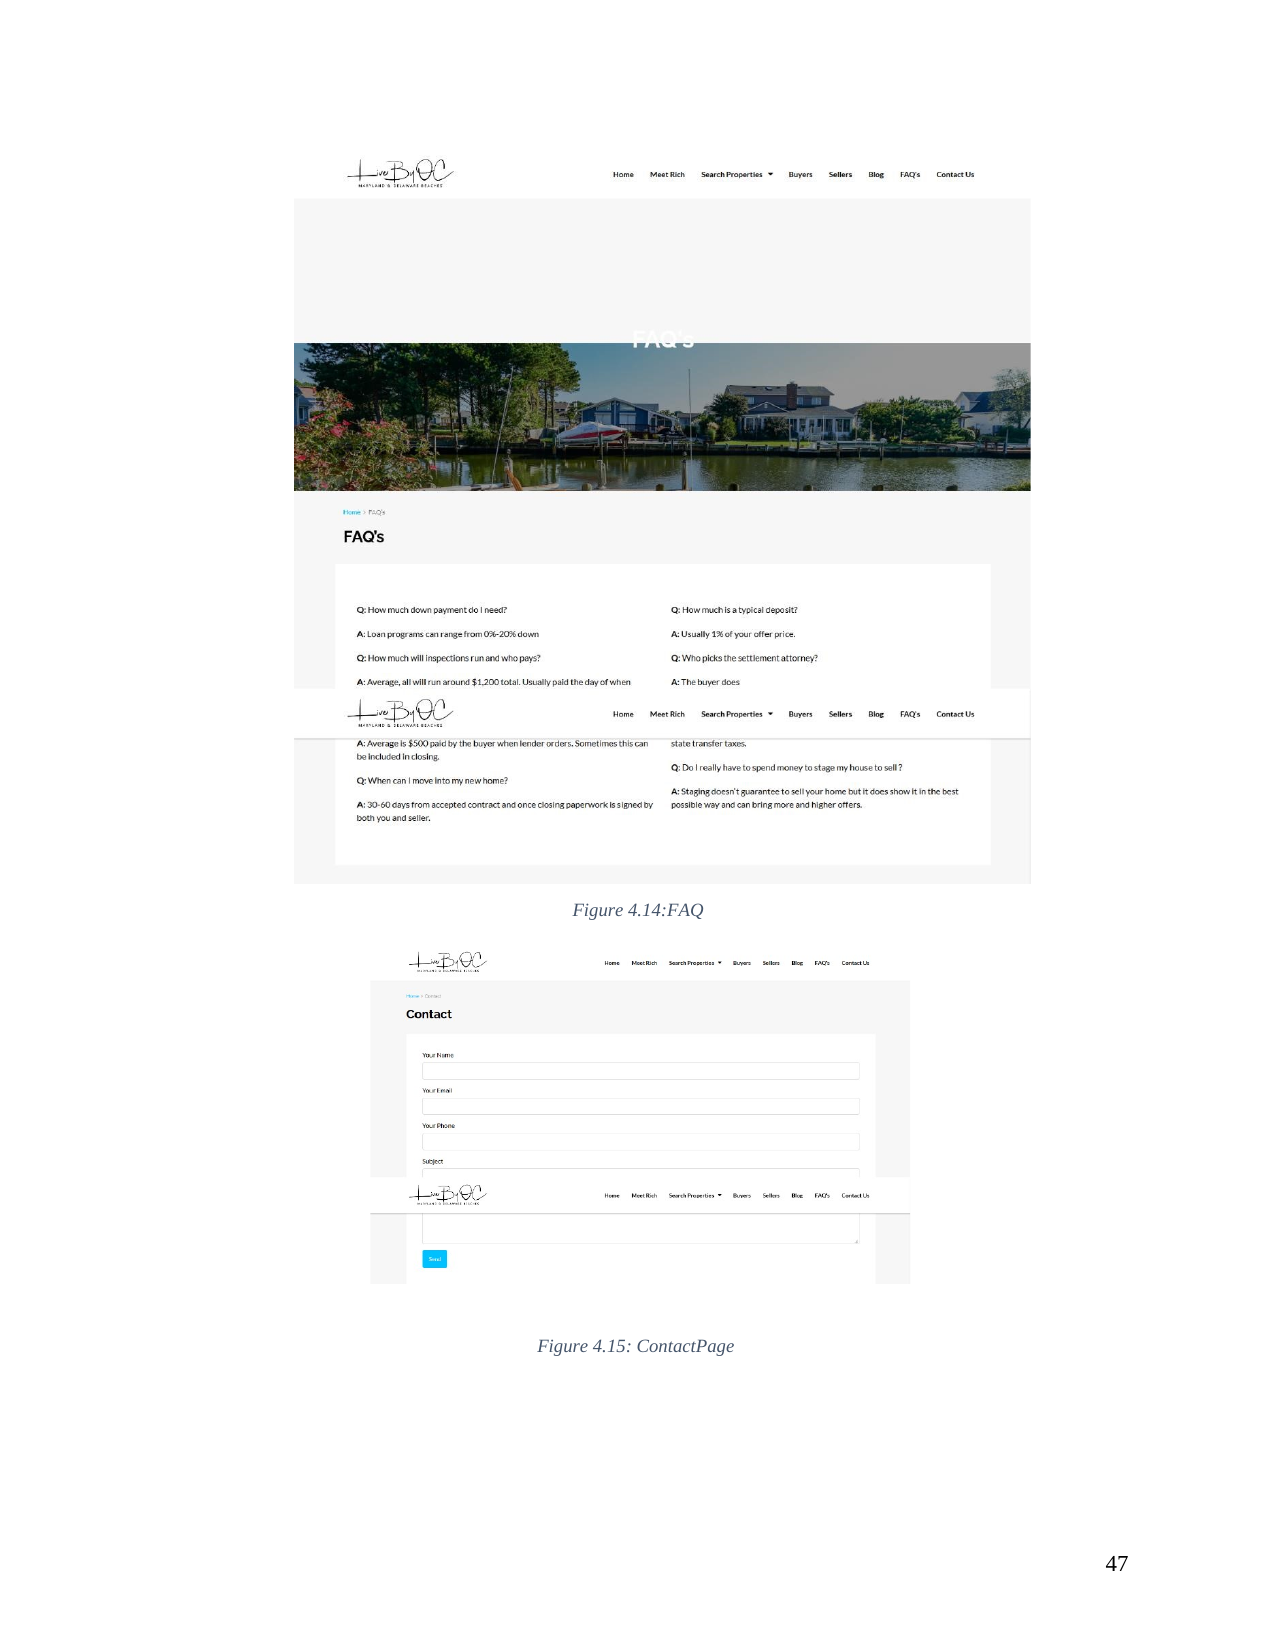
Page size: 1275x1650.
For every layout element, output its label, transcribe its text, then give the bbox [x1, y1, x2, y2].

text Figure 4.15: ContactPage [537, 1335, 1169, 1357]
picture [294, 149, 1031, 884]
text Figure 4.14:FAQ [572, 899, 1169, 921]
picture [370, 945, 911, 1284]
